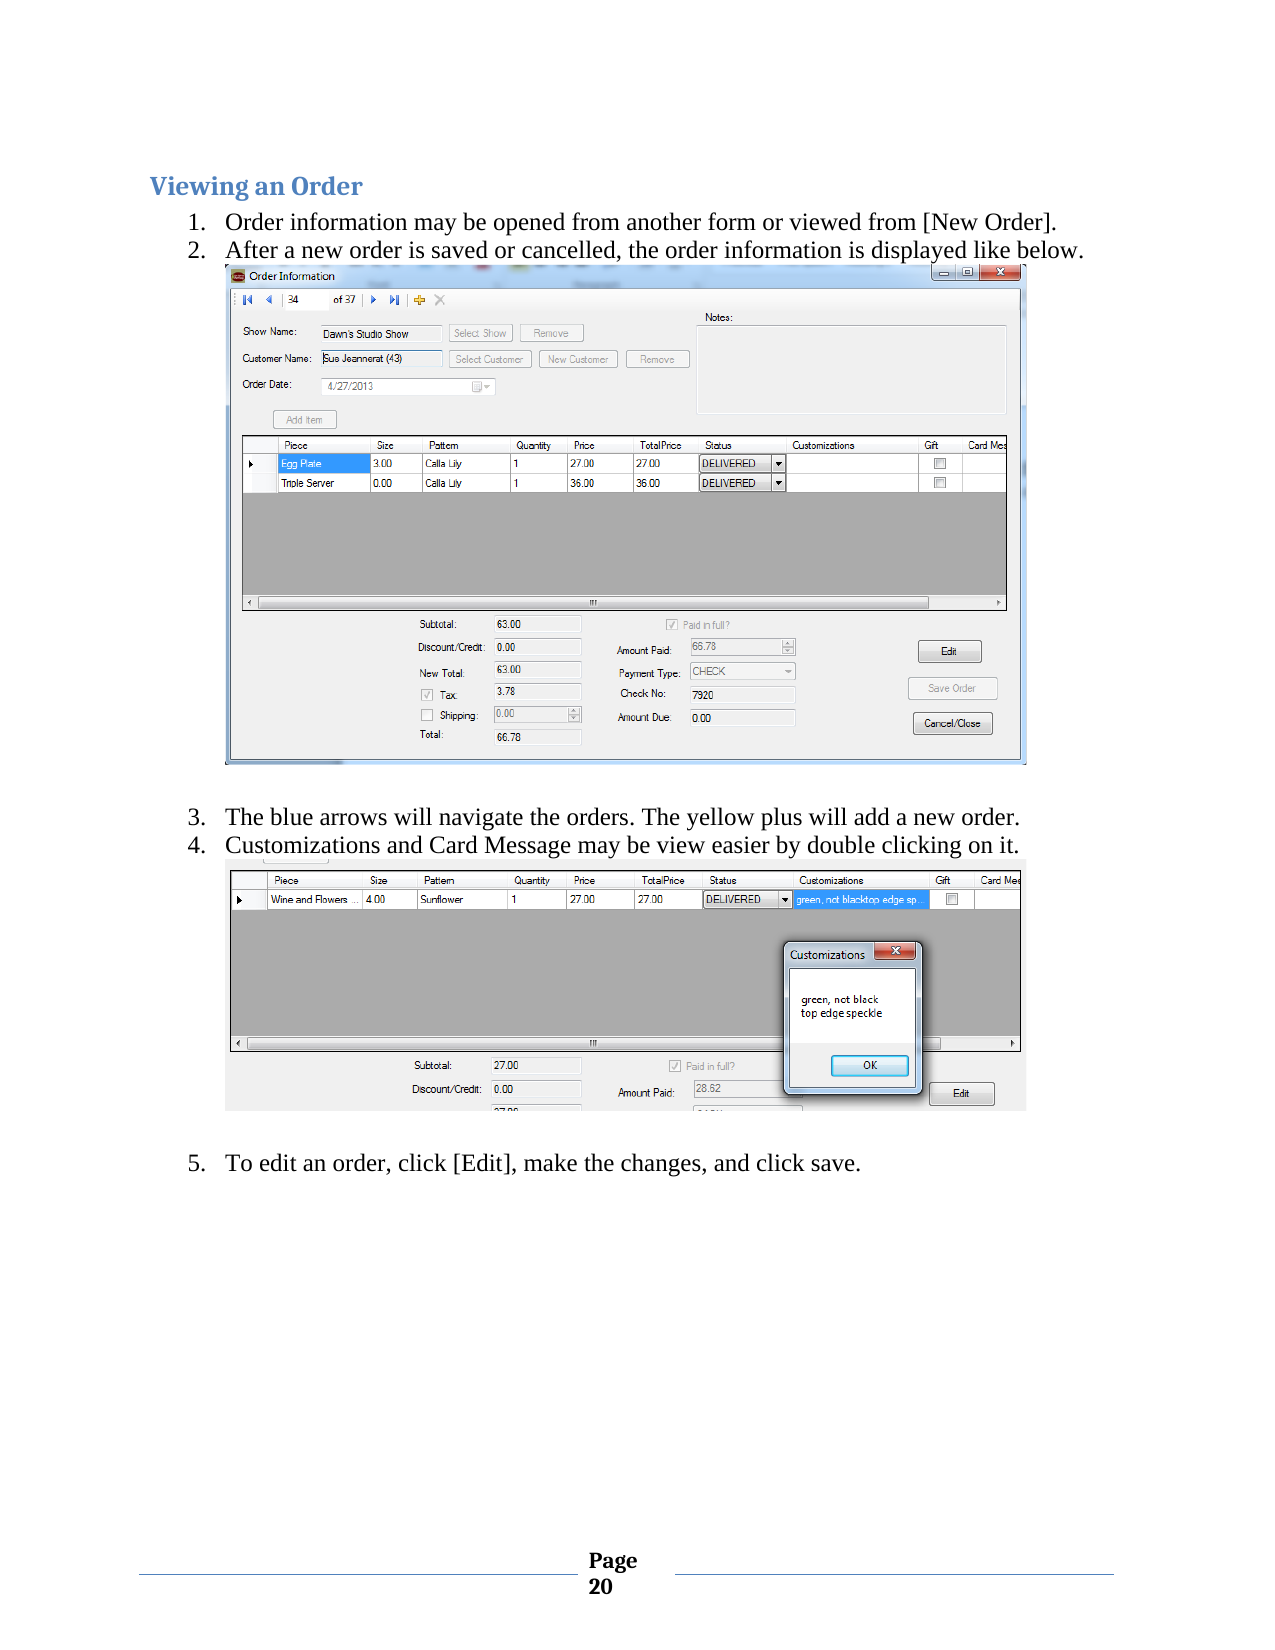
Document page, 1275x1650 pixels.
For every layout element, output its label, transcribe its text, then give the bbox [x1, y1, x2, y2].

picture [225, 264, 1027, 765]
list The blue arrows will navigate the orders. The yellow plus will add a new order. [187, 802, 1125, 831]
list To edit an order, click [Edit], make the changes, and click save. [187, 1148, 1125, 1176]
picture [225, 859, 1027, 1111]
list Order information may be opened from another form or viewed from [New Order]. [187, 207, 1125, 235]
subtitle Viewing an Order [150, 171, 1125, 202]
list Customizations and Card Message may be view easier by double clicking on it. [187, 831, 1125, 859]
list After a new order is saved or cancelled, the order information is displayed like below. [187, 235, 1125, 264]
